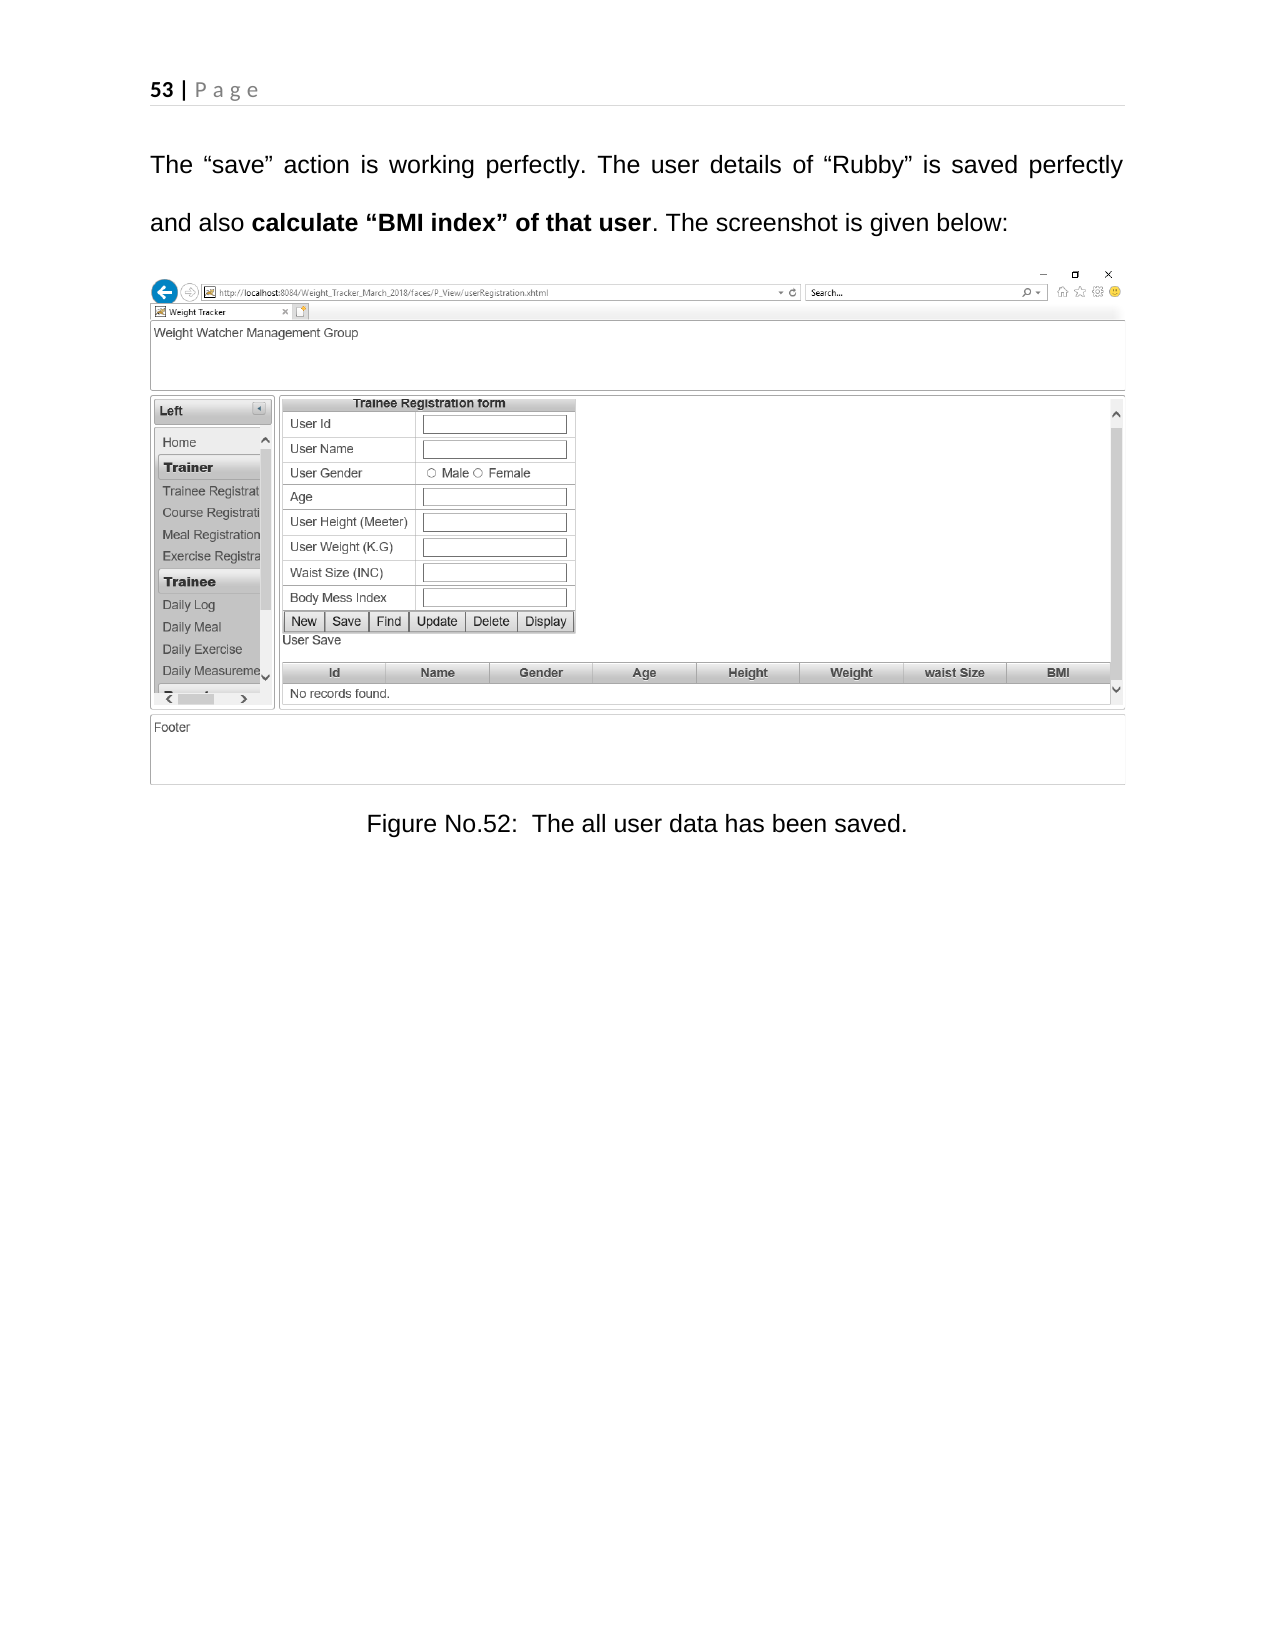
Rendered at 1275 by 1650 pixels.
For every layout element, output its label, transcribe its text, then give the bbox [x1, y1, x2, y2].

text Figure No.52: The all user data has been saved. [150, 809, 1125, 837]
text The “save” action is working perfectly. The user details of “Rubby” is saved perfectly and also calculate “BMI index” of that user. The screenshot is given below: [150, 150, 1125, 236]
picture [150, 265, 1125, 785]
